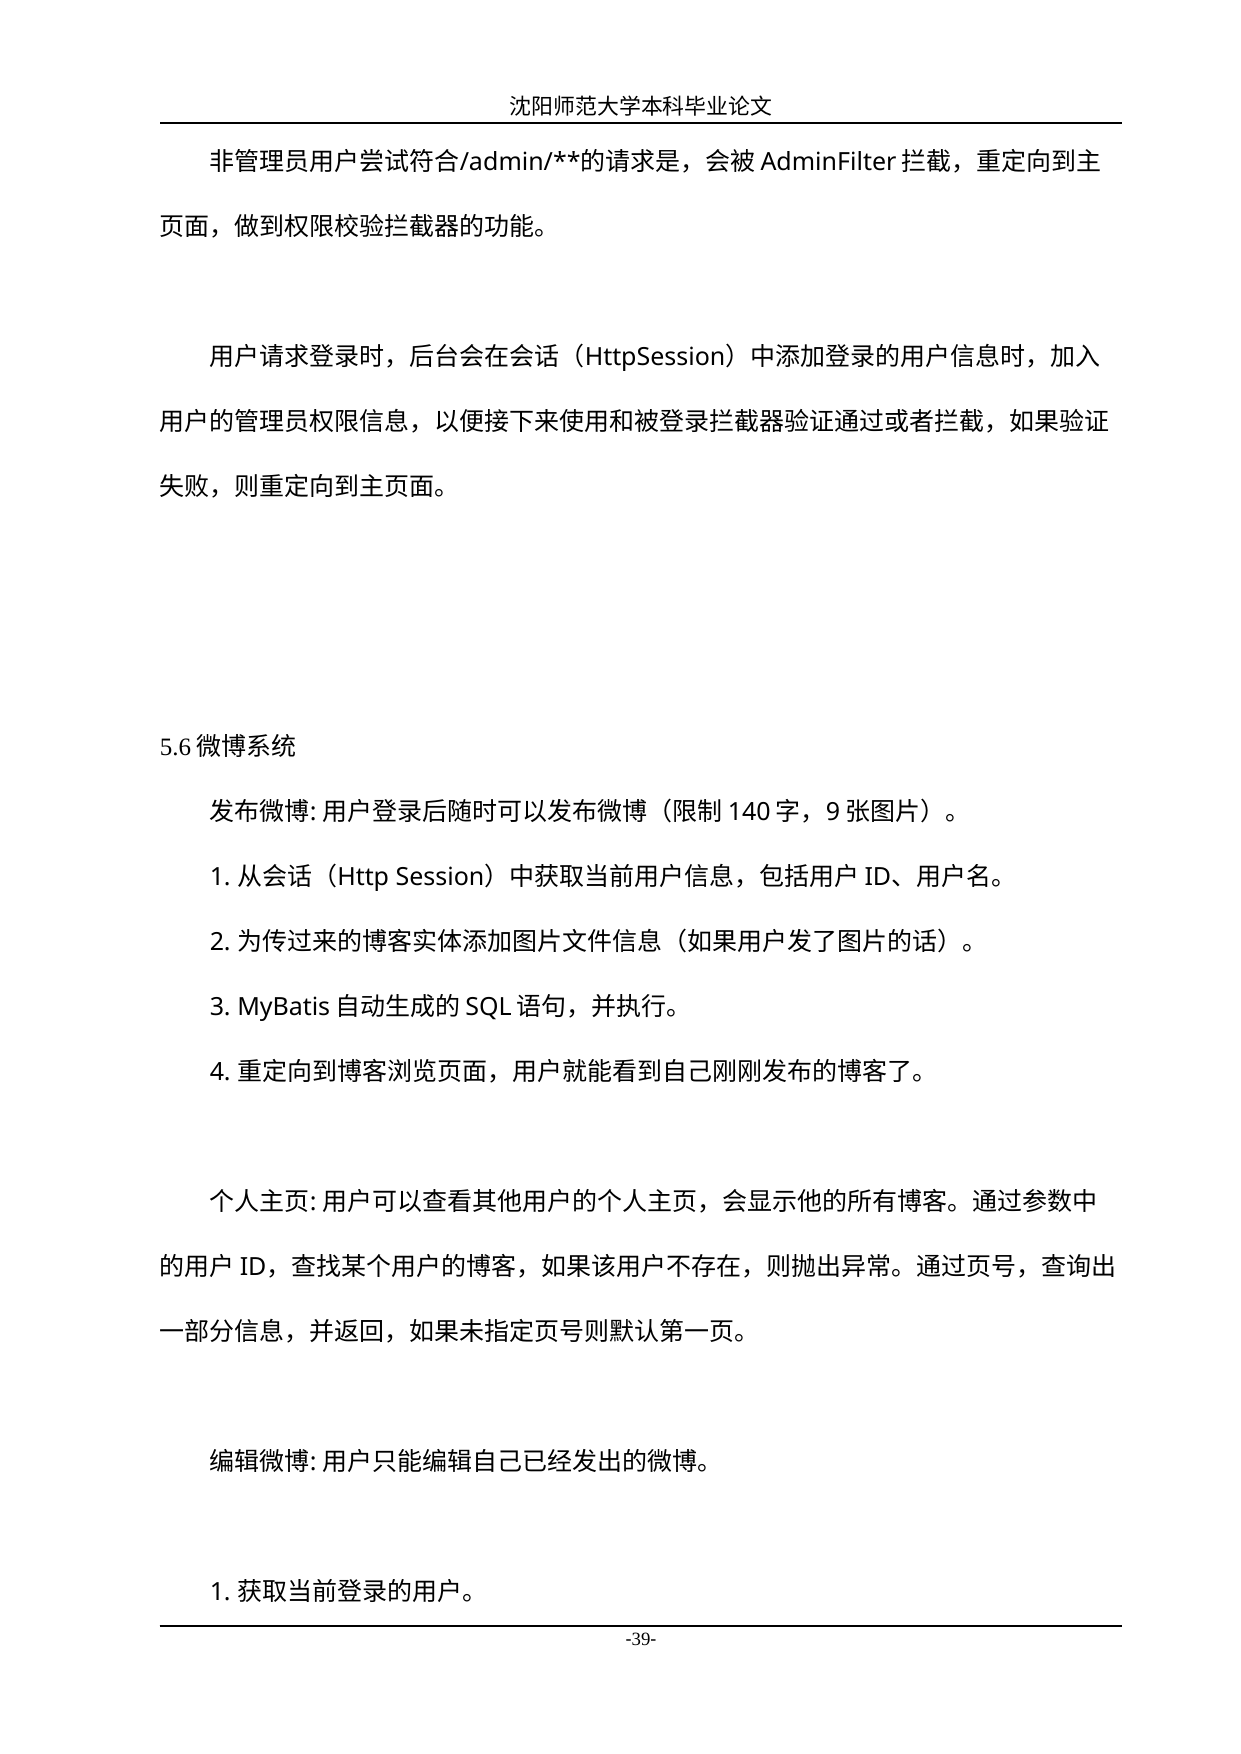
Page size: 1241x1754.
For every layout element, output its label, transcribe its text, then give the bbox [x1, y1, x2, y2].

subtitle 5.6微博系统 [159, 712, 1122, 777]
text 非管理员用户尝试符合/admin/**的请求是，会被AdminFilter拦截，重定向到主页面，做到权限校验拦截器的功能。 [159, 127, 1122, 257]
text 编辑微博: 用户只能编辑自己已经发出的微博。 [159, 1427, 1122, 1492]
text 用户请求登录时，后台会在会话（HttpSession）中添加登录的用户信息时，加入用户的管理员权限信息，以便接下来使用和被登录拦截器验证通过或者拦截，如果验证失败，则重定向到主页面。 [159, 322, 1122, 517]
text 3. MyBatis自动生成的SQL语句，并执行。 [159, 972, 1122, 1037]
text 发布微博: 用户登录后随时可以发布微博（限制140字，9张图片）。 [159, 777, 1122, 842]
text 1. 从会话（Http Session）中获取当前用户信息，包括用户ID、用户名。 [159, 842, 1122, 907]
text 1. 获取当前登录的用户。 [159, 1557, 1122, 1622]
text 4. 重定向到博客浏览页面，用户就能看到自己刚刚发布的博客了。 [159, 1037, 1122, 1102]
text 个人主页: 用户可以查看其他用户的个人主页，会显示他的所有博客。通过参数中的用户ID，查找某个用户的博客，如果该用户不存在，则抛出异常。通过页号，查询出一部分信息，并返回，如果未指定页号则默认第一页。 [159, 1167, 1122, 1362]
text 2. 为传过来的博客实体添加图片文件信息（如果用户发了图片的话）。 [159, 907, 1122, 972]
